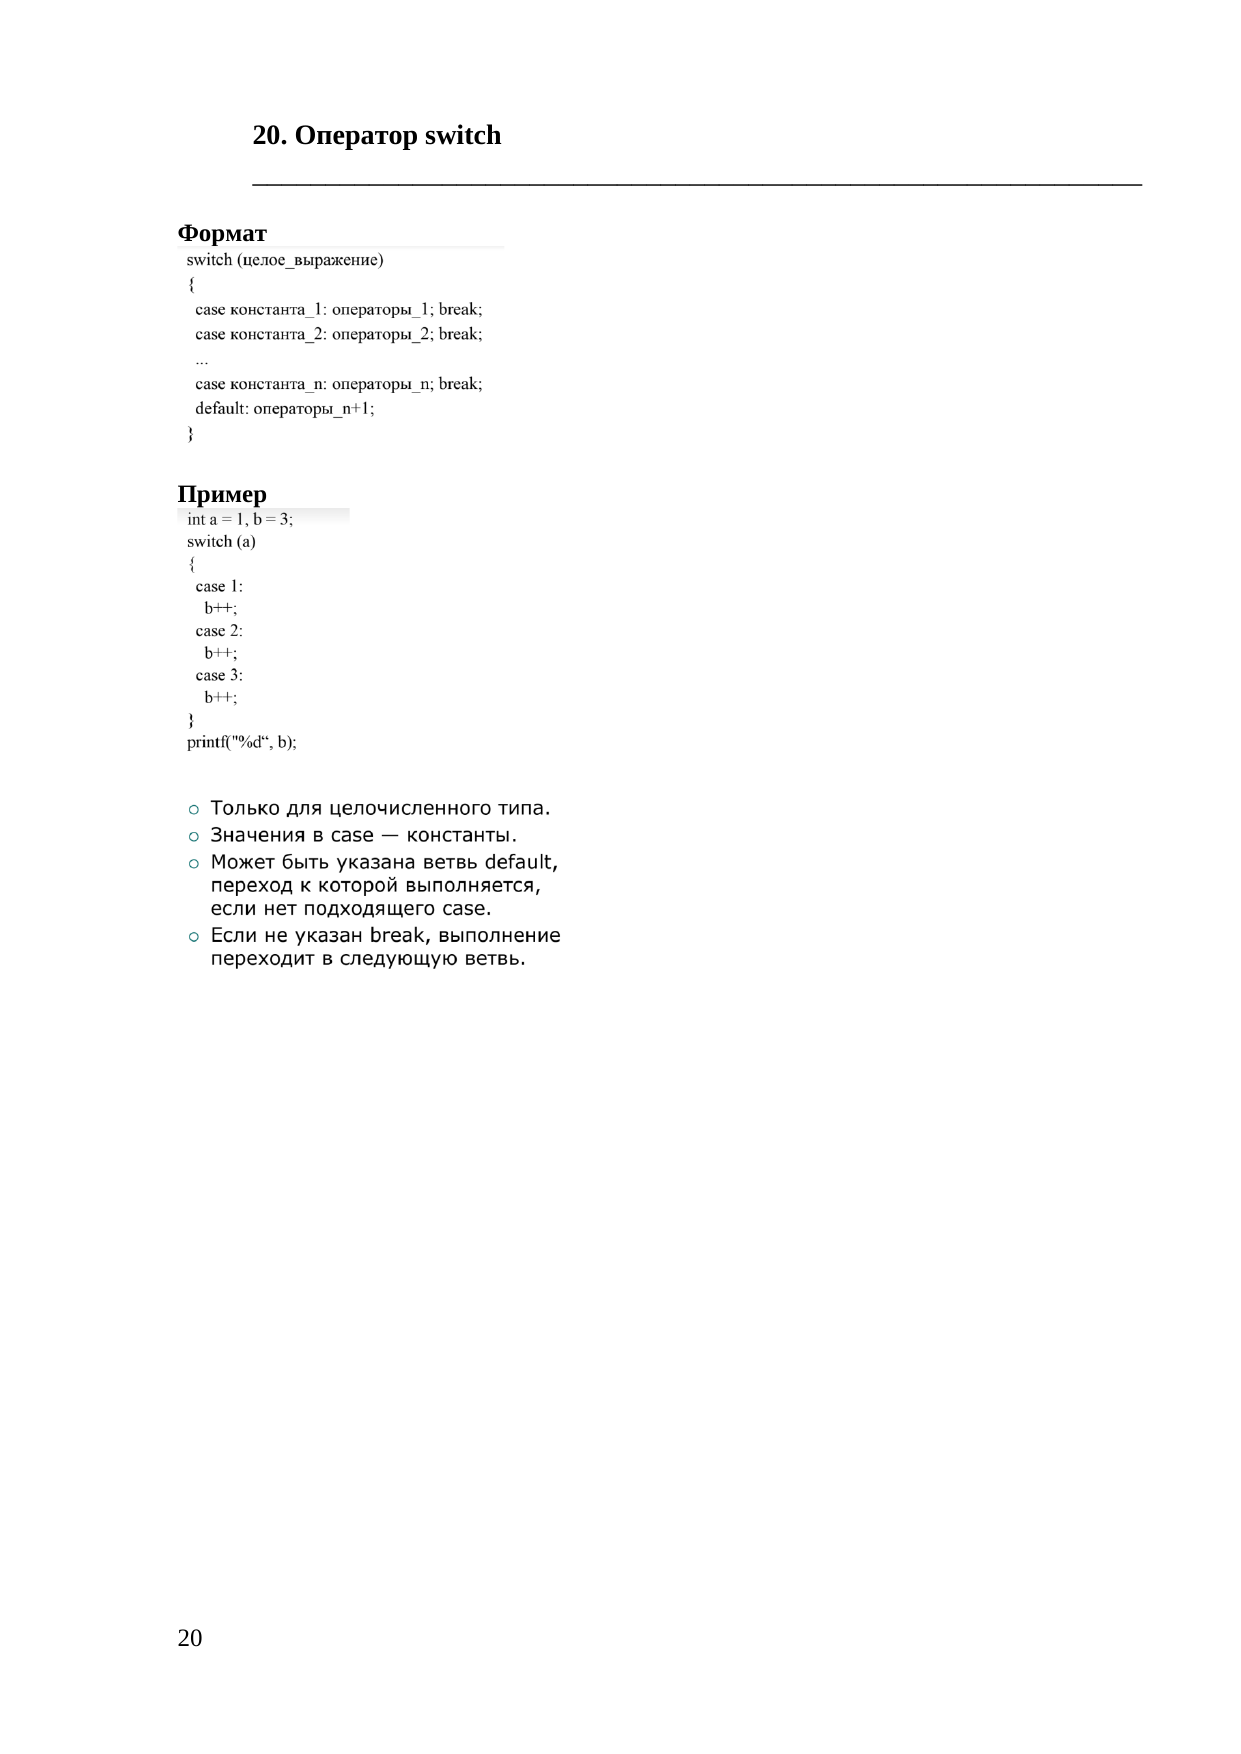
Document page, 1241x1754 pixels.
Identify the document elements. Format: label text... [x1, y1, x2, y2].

picture [177, 246, 505, 451]
text Пример [177, 479, 1152, 508]
text Формат [177, 218, 1152, 246]
text _____________________________________________________________ [252, 155, 1152, 189]
picture [177, 785, 582, 977]
subtitle 20. Оператор switch [252, 118, 1152, 151]
picture [177, 508, 350, 757]
